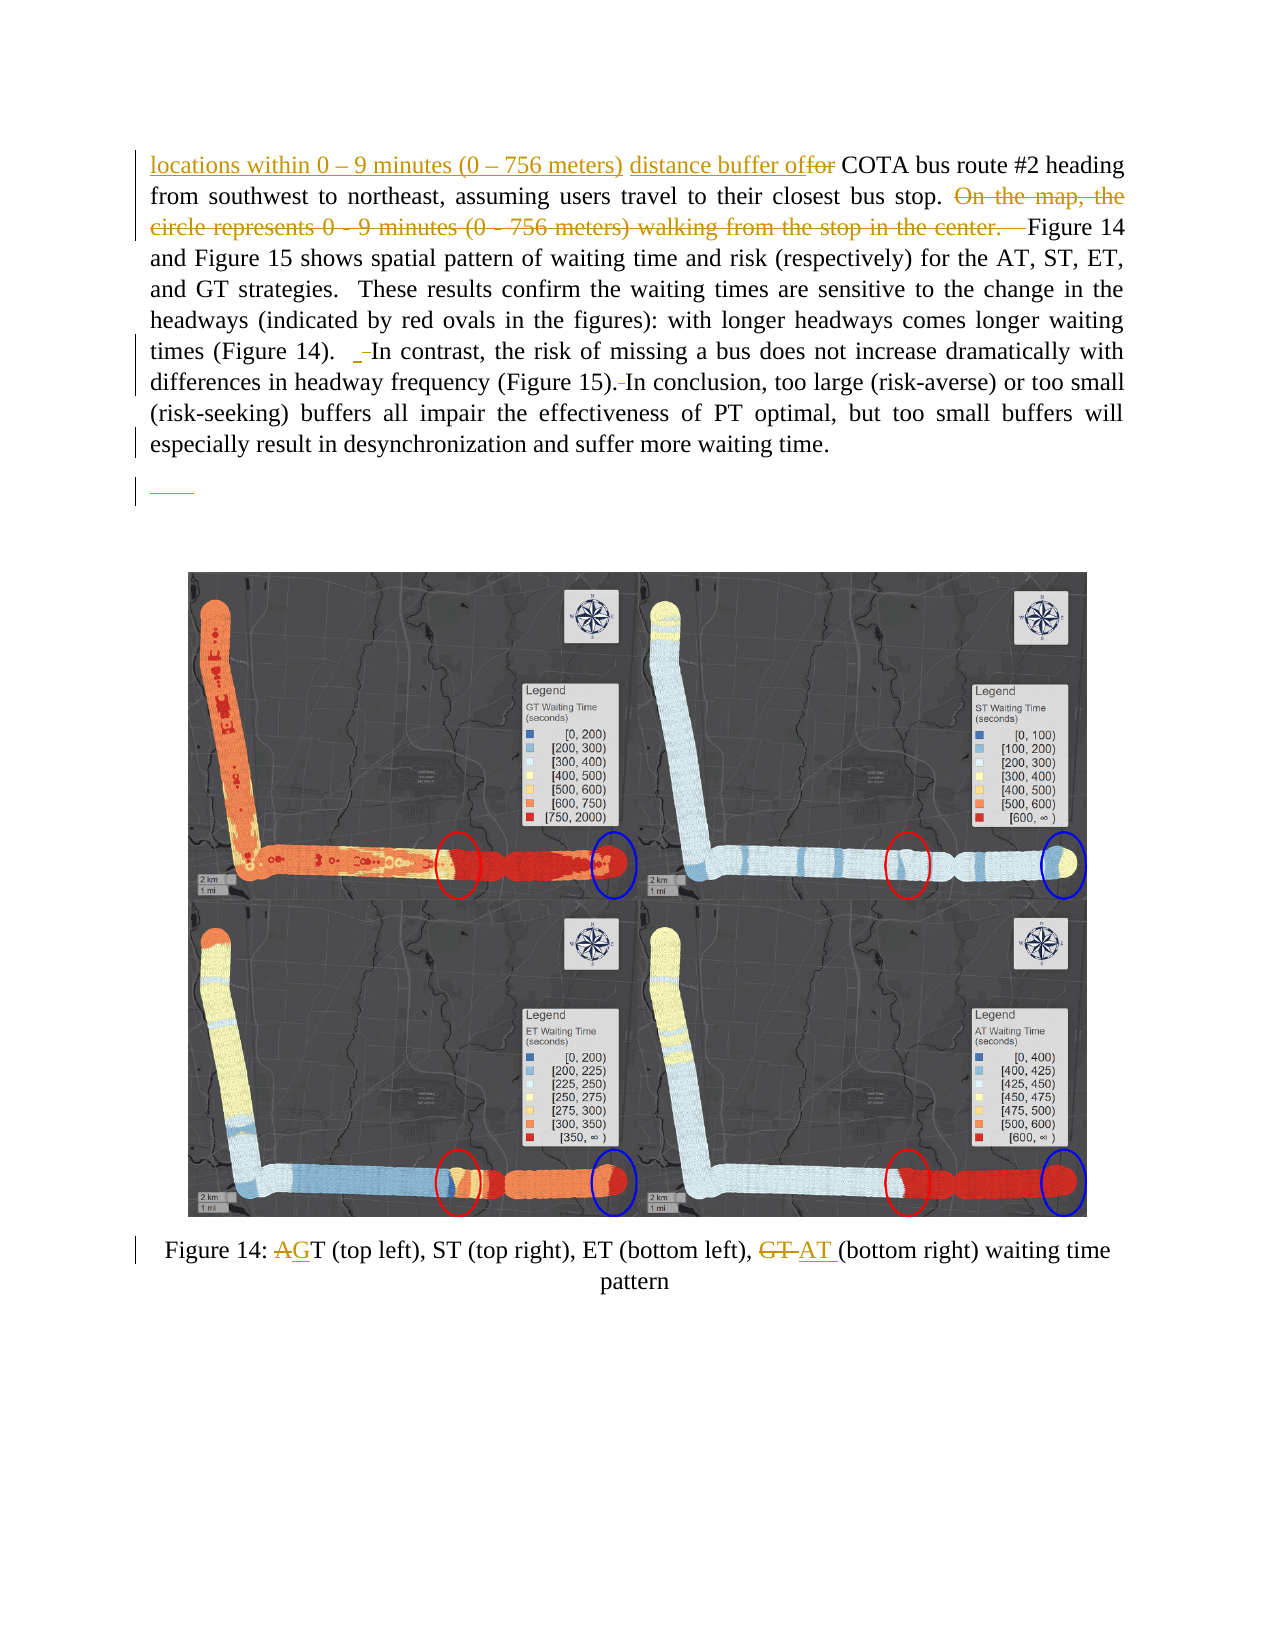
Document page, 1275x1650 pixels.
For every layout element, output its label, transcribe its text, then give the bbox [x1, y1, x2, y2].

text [150, 150, 1125, 458]
text Figure 14: T (top left), ST (top right), ET (bottom left), (bottom right) waiting time pattern [150, 1236, 1125, 1295]
picture [188, 572, 1087, 1217]
